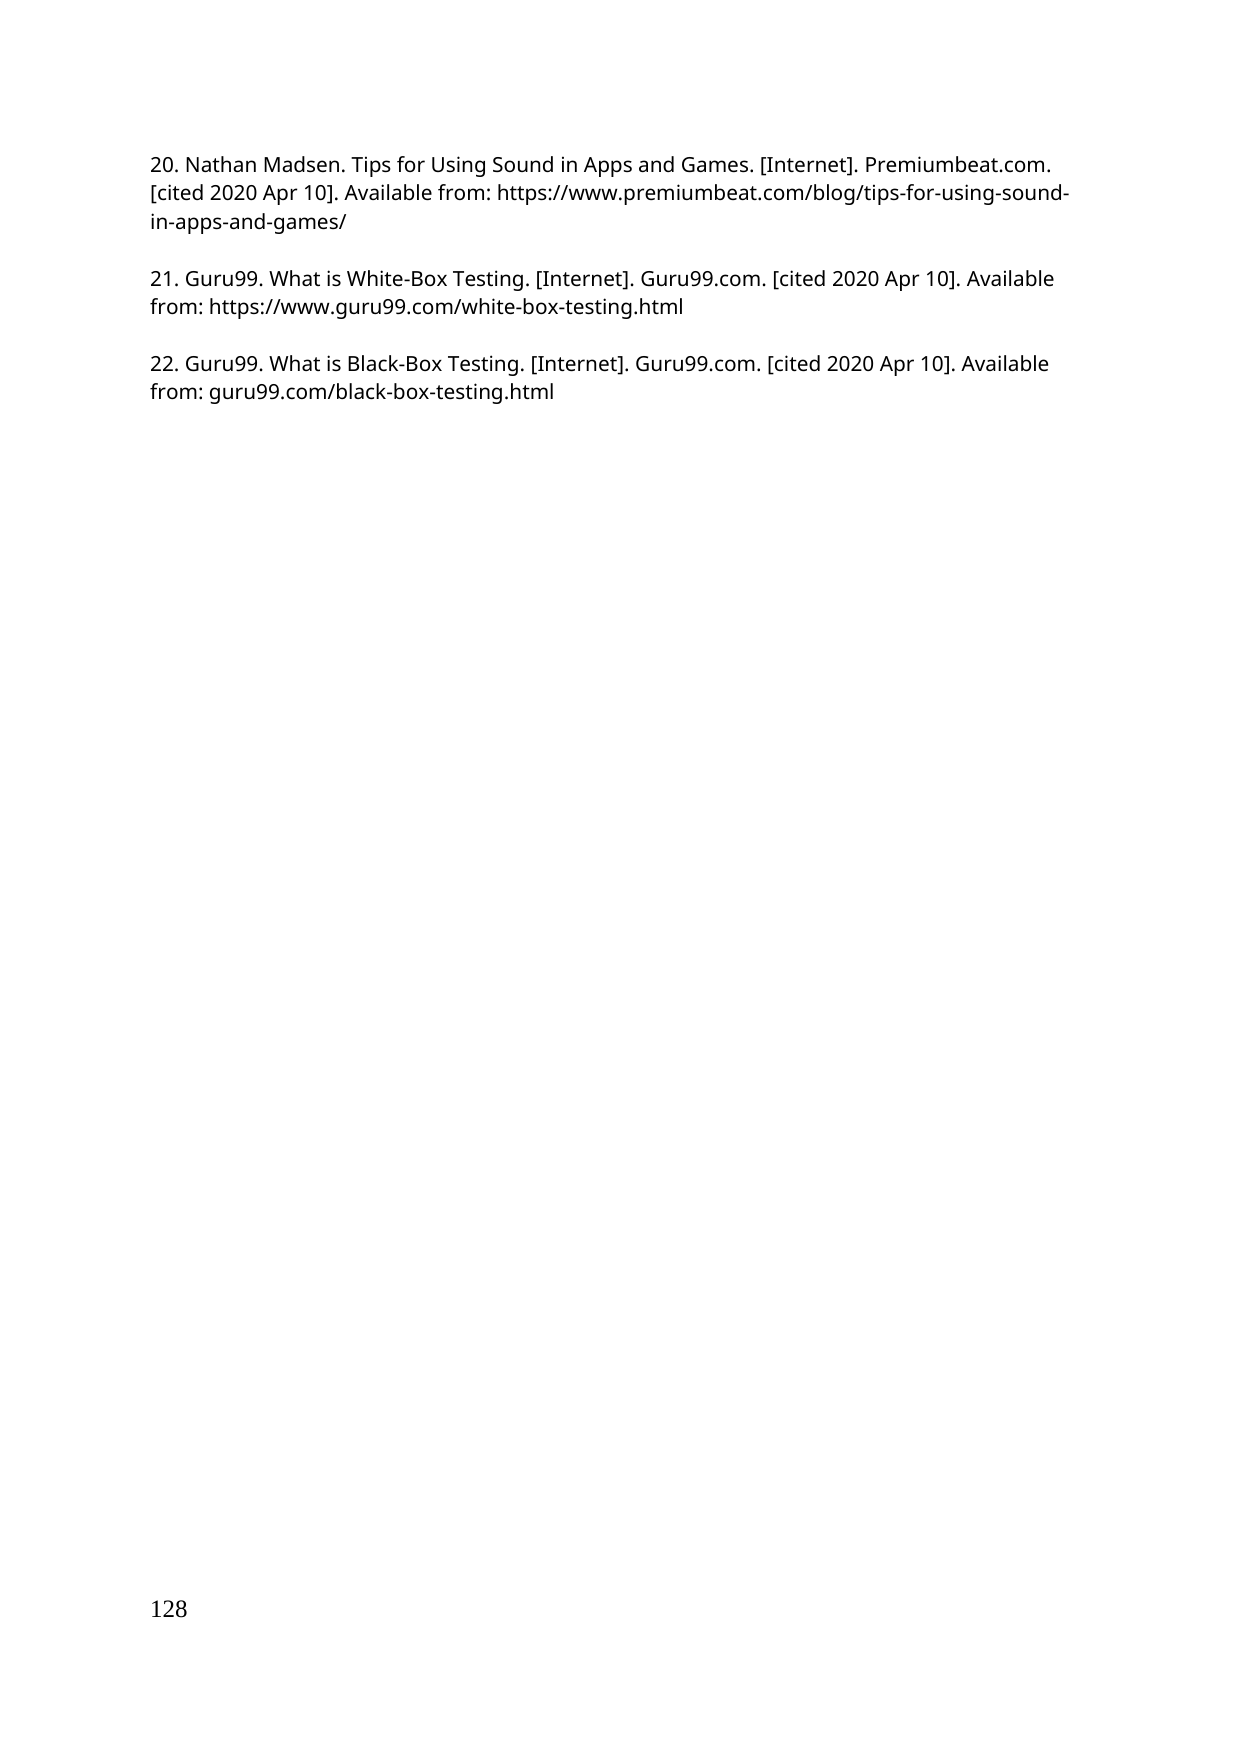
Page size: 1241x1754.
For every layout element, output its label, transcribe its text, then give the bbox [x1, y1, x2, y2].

text 20. Nathan Madsen. Tips for Using Sound in Apps and Games. [Internet]. Premiumbeat.com. [cited 2020 Apr 10]. Available from: https://www.premiumbeat.com/blog/tips-for-using-sound-in-apps-and-games/ [150, 150, 1090, 235]
text 21. Guru99. What is White-Box Testing. [Internet]. Guru99.com. [cited 2020 Apr 10]. Available from: https://www.guru99.com/white-box-testing.html [150, 264, 1090, 321]
text 22. Guru99. What is Black-Box Testing. [Internet]. Guru99.com. [cited 2020 Apr 10]. Available from: guru99.com/black-box-testing.html [150, 349, 1090, 406]
